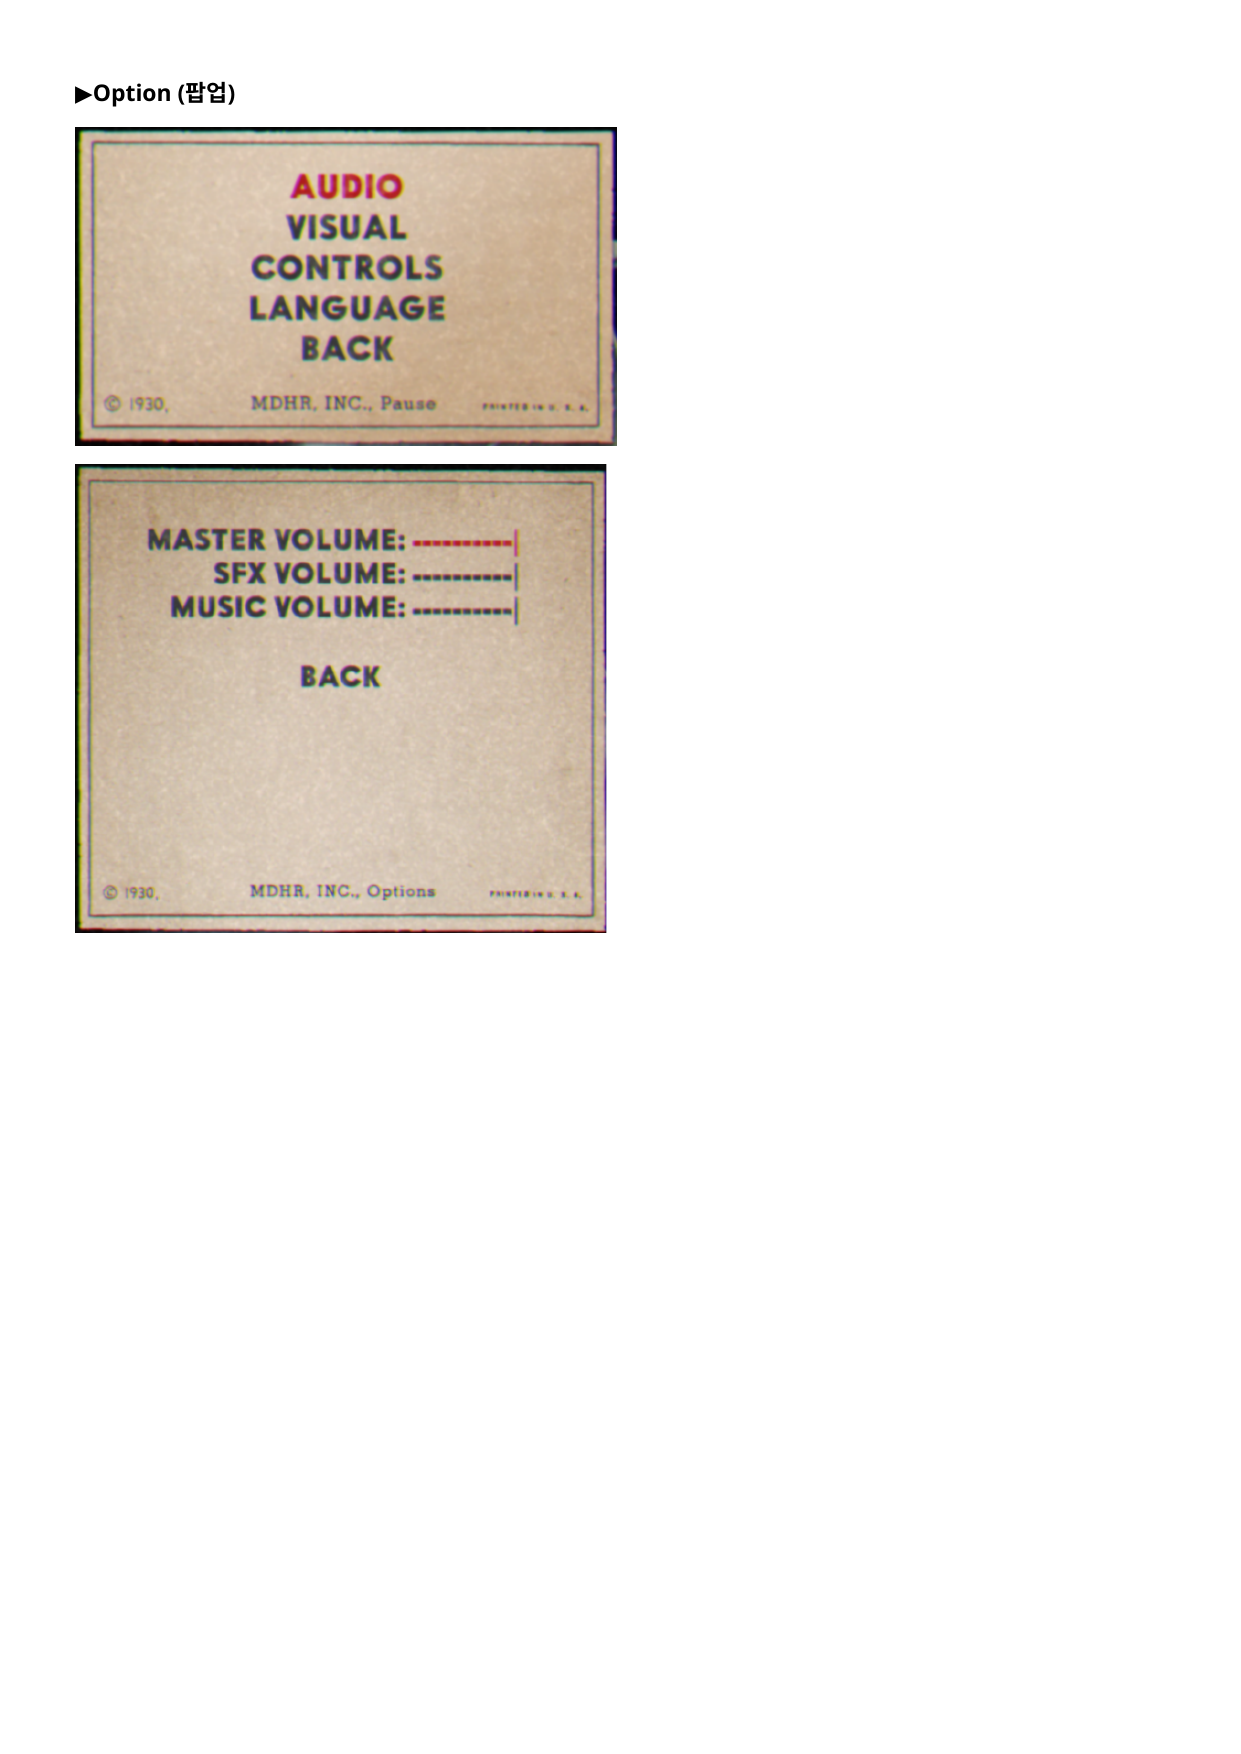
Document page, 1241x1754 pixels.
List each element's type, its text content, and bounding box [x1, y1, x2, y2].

picture [75, 464, 607, 933]
picture [75, 127, 617, 446]
text ▶Option (팝업) [75, 75, 1165, 108]
